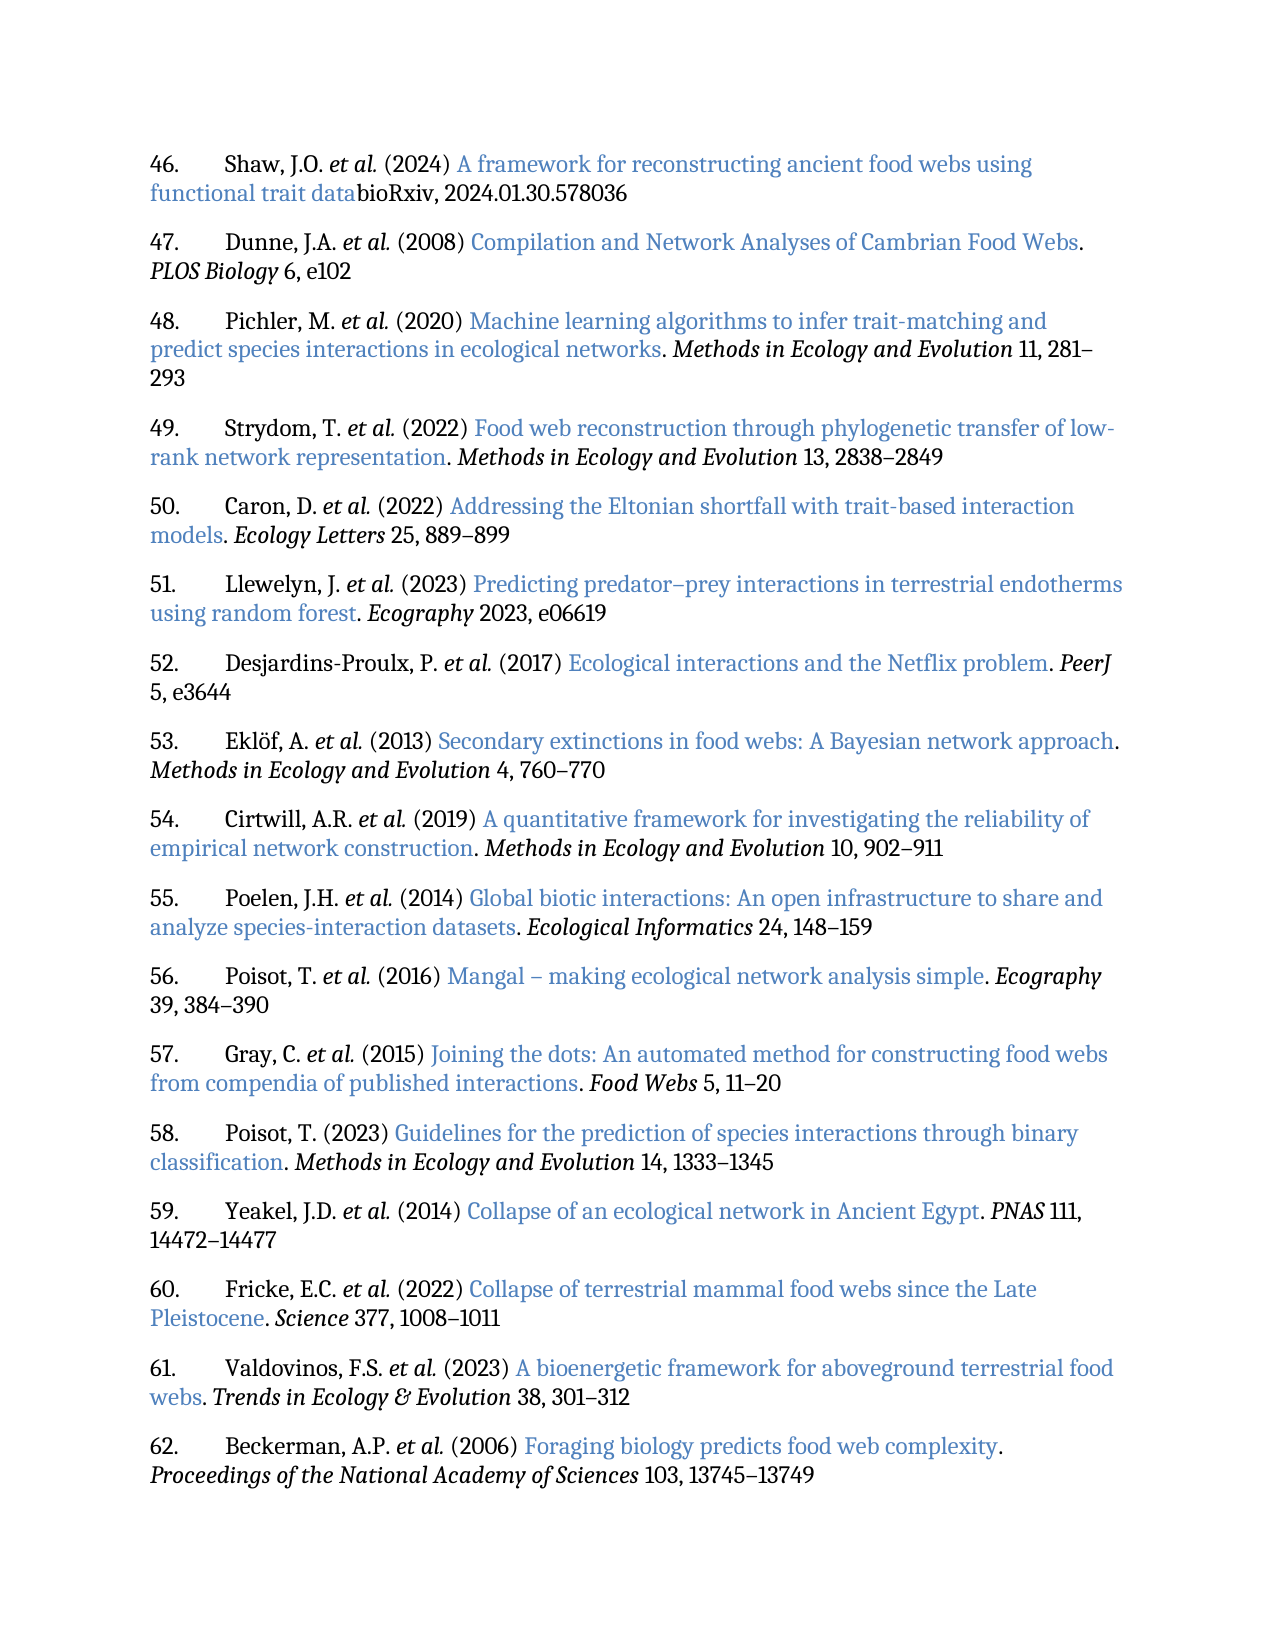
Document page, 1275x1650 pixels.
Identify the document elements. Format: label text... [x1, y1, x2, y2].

text 60. Fricke, E.C. et al. (2022) Collapse of terrestrial mammal food webs since the Late Pleistocene. Science 377, 1008–1011 [150, 1275, 1125, 1333]
text 46. Shaw, J.O. et al. (2024) A framework for reconstructing ancient food webs using functional trait databioRxiv, 2024.01.30.578036 [150, 150, 1125, 207]
text 47. Dunne, J.A. et al. (2008) Compilation and Network Analyses of Cambrian Food Webs. PLOS Biology 6, e102 [150, 228, 1125, 286]
text 54. Cirtwill, A.R. et al. (2019) A quantitative framework for investigating the reliability of empirical network construction. Methods in Ecology and Evolution 10, 902–911 [150, 805, 1125, 863]
text 50. Caron, D. et al. (2022) Addressing the Eltonian shortfall with trait-based interaction models. Ecology Letters 25, 889–899 [150, 492, 1125, 549]
text 56. Poisot, T. et al. (2016) Mangal – making ecological network analysis simple. Ecography 39, 384–390 [150, 962, 1125, 1019]
text 53. Eklöf, A. et al. (2013) Secondary extinctions in food webs: A Bayesian network approach. Methods in Ecology and Evolution 4, 760–770 [150, 727, 1125, 784]
text 58. Poisot, T. (2023) Guidelines for the prediction of species interactions through binary classification. Methods in Ecology and Evolution 14, 1333–1345 [150, 1119, 1125, 1176]
text 61. Valdovinos, F.S. et al. (2023) A bioenergetic framework for aboveground terrestrial food webs. Trends in Ecology & Evolution 38, 301–312 [150, 1354, 1125, 1411]
text 49. Strydom, T. et al. (2022) Food web reconstruction through phylogenetic transfer of low-rank network representation. Methods in Ecology and Evolution 13, 2838–2849 [150, 414, 1125, 471]
text 48. Pichler, M. et al. (2020) Machine learning algorithms to infer trait-matching and predict species interactions in ecological networks. Methods in Ecology and Evolution 11, 281–293 [150, 307, 1125, 393]
text 59. Yeakel, J.D. et al. (2014) Collapse of an ecological network in Ancient Egypt. PNAS 111, 14472–14477 [150, 1197, 1125, 1254]
text 55. Poelen, J.H. et al. (2014) Global biotic interactions: An open infrastructure to share and analyze species-interaction datasets. Ecological Informatics 24, 148–159 [150, 884, 1125, 941]
text 62. Beckerman, A.P. et al. (2006) Foraging biology predicts food web complexity. Proceedings of the National Academy of Sciences 103, 13745–13749 [150, 1432, 1125, 1489]
text 51. Llewelyn, J. et al. (2023) Predicting predator–prey interactions in terrestrial endotherms using random forest. Ecography 2023, e06619 [150, 570, 1125, 628]
text 57. Gray, C. et al. (2015) Joining the dots: An automated method for constructing food webs from compendia of published interactions. Food Webs 5, 11–20 [150, 1040, 1125, 1098]
text 52. Desjardins-Proulx, P. et al. (2017) Ecological interactions and the Netflix problem. PeerJ 5, e3644 [150, 649, 1125, 706]
